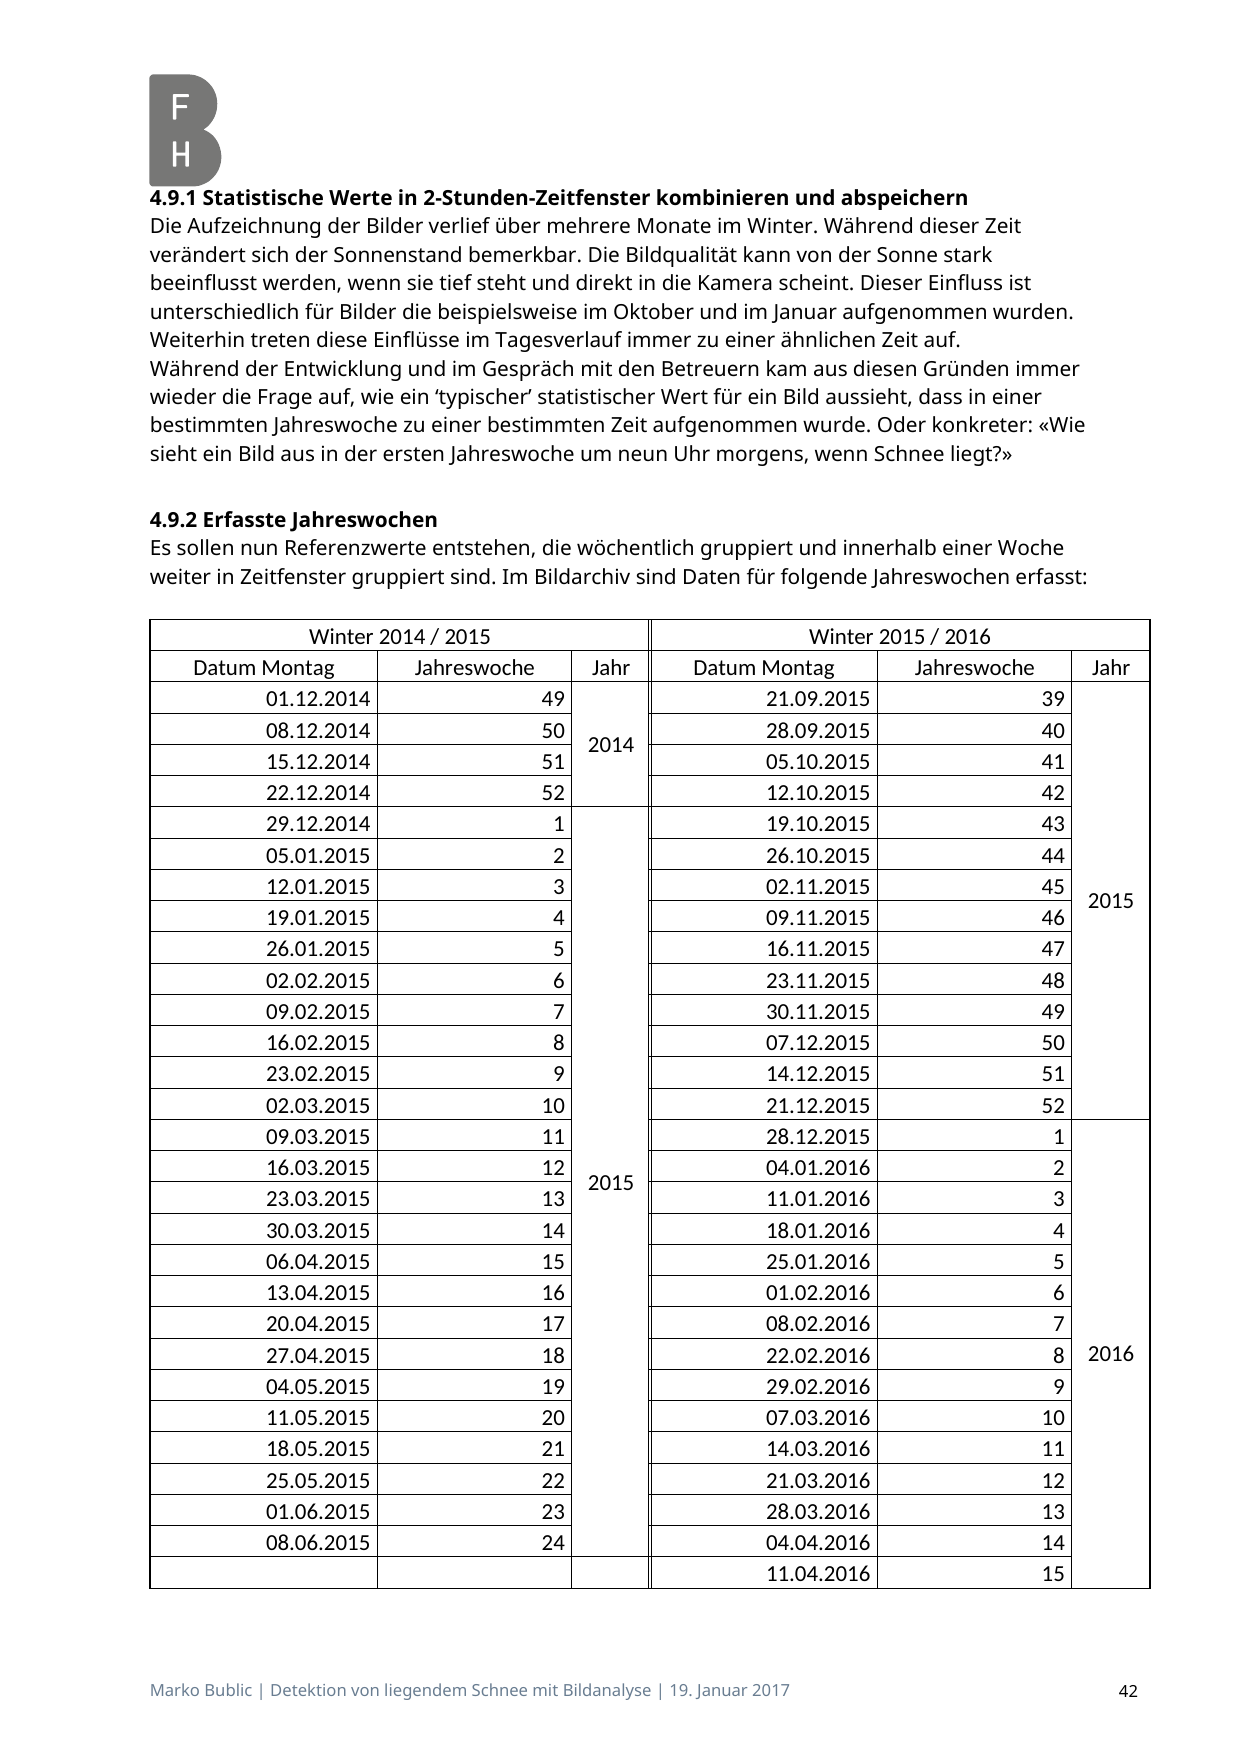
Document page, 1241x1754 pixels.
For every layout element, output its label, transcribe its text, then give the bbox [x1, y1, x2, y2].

table_cell 21.09.2015 [652, 682, 877, 712]
table_cell 21.12.2015 [652, 1089, 877, 1119]
table_cell 2015 [1072, 682, 1149, 1119]
table_cell 2 [878, 1151, 1071, 1181]
table_cell 14.03.2016 [652, 1432, 877, 1462]
table_cell 20.04.2015 [151, 1307, 377, 1337]
table_cell 15 [378, 1245, 571, 1275]
table_cell 9 [878, 1370, 1071, 1400]
table_cell 12 [878, 1464, 1071, 1494]
table_cell 16 [378, 1276, 571, 1306]
table_cell 9 [378, 1057, 571, 1087]
table_cell 06.04.2015 [151, 1245, 377, 1275]
table_cell 8 [878, 1339, 1071, 1369]
table_cell 23.02.2015 [151, 1057, 377, 1087]
table_cell 6 [378, 964, 571, 994]
table_cell 50 [378, 714, 571, 744]
table_cell 29.12.2014 [151, 807, 377, 837]
table_cell 07.12.2015 [652, 1026, 877, 1056]
table_cell 12.10.2015 [652, 776, 877, 806]
table_cell 18.01.2016 [652, 1214, 877, 1244]
table_cell 5 [378, 932, 571, 962]
table_cell 25.01.2016 [652, 1245, 877, 1275]
table_cell 25.05.2015 [151, 1464, 377, 1494]
table_cell 21 [378, 1432, 571, 1462]
table_cell 42 [878, 776, 1071, 806]
table_cell Datum Montag [652, 651, 877, 681]
table_cell 47 [878, 932, 1071, 962]
table_cell 51 [378, 745, 571, 775]
table_cell 23.11.2015 [652, 964, 877, 994]
table_cell 46 [878, 901, 1071, 931]
table_cell 1 [878, 1120, 1071, 1150]
table_cell 23.03.2015 [151, 1182, 377, 1212]
table_cell 01.02.2016 [652, 1276, 877, 1306]
table_cell 3 [878, 1182, 1071, 1212]
table_cell 13.04.2015 [151, 1276, 377, 1306]
table_cell 39 [878, 682, 1071, 712]
table_cell 11 [878, 1432, 1071, 1462]
table_cell 43 [878, 807, 1071, 837]
table_cell Datum Montag [151, 651, 377, 681]
table_cell 10 [378, 1089, 571, 1119]
table_cell 4 [378, 901, 571, 931]
table_cell 10 [878, 1401, 1071, 1431]
table_cell 13 [378, 1182, 571, 1212]
table_cell 19.10.2015 [652, 807, 877, 837]
subtitle Erfasste Jahreswochen [149, 505, 1093, 533]
table_cell 08.06.2015 [151, 1526, 377, 1556]
table_cell 2016 [1072, 1120, 1149, 1587]
table_cell 26.01.2015 [151, 932, 377, 962]
table_cell 8 [378, 1026, 571, 1056]
table_cell 28.12.2015 [652, 1120, 877, 1150]
table_cell 18.05.2015 [151, 1432, 377, 1462]
table_cell 11 [378, 1120, 571, 1150]
table_cell 14 [878, 1526, 1071, 1556]
table_cell 12.01.2015 [151, 870, 377, 900]
table_cell 16.11.2015 [652, 932, 877, 962]
table_cell [151, 1557, 377, 1587]
table_cell [378, 1557, 571, 1587]
table_cell 05.10.2015 [652, 745, 877, 775]
table_cell 22.02.2016 [652, 1339, 877, 1369]
table_cell 21.03.2016 [652, 1464, 877, 1494]
table_cell 17 [378, 1307, 571, 1337]
table_cell Jahr [1072, 651, 1149, 681]
table_cell 2014 [572, 682, 648, 806]
table_cell 45 [878, 870, 1071, 900]
table_cell Jahr [572, 651, 648, 681]
table_cell 48 [878, 964, 1071, 994]
table_cell 22 [378, 1464, 571, 1494]
table_cell 11.05.2015 [151, 1401, 377, 1431]
table_cell 15.12.2014 [151, 745, 377, 775]
text Während der Entwicklung und im Gespräch mit den Betreuern kam aus diesen Gründen immer wieder die Frage auf, wie ein ‘typischer’ statistischer Wert für ein Bild aussieht, dass in einer bestimmten Jahreswoche zu einer bestimmten Zeit aufgenommen wurde. Oder konkreter: «Wie sieht ein Bild aus in der ersten Jahreswoche um neun Uhr morgens, wenn Schnee liegt?» [149, 354, 1093, 467]
table_cell 11.04.2016 [652, 1557, 877, 1587]
table_cell 19 [378, 1370, 571, 1400]
table_cell 16.03.2015 [151, 1151, 377, 1181]
table_cell 5 [878, 1245, 1071, 1275]
table_cell 3 [378, 870, 571, 900]
table_header Winter 2014 / 2015 [151, 620, 648, 650]
table_cell 27.04.2015 [151, 1339, 377, 1369]
table_cell 7 [378, 995, 571, 1025]
table_cell 12 [378, 1151, 571, 1181]
table_cell Jahreswoche [378, 651, 571, 681]
table_cell 13 [878, 1495, 1071, 1525]
table_cell 40 [878, 714, 1071, 744]
table_cell 01.12.2014 [151, 682, 377, 712]
text Die Aufzeichnung der Bilder verlief über mehrere Monate im Winter. Während dieser Zeit verändert sich der Sonnenstand bemerkbar. Die Bildqualität kann von der Sonne stark beeinflusst werden, wenn sie tief steht und direkt in die Kamera scheint. Dieser Einfluss ist unterschiedlich für Bilder die beispielsweise im Oktober und im Januar aufgenommen wurden. Weiterhin treten diese Einflüsse im Tagesverlauf immer zu einer ähnlichen Zeit auf. [149, 212, 1093, 354]
table_cell 41 [878, 745, 1071, 775]
table_cell 1 [378, 807, 571, 837]
table_cell 09.02.2015 [151, 995, 377, 1025]
table_cell 18 [378, 1339, 571, 1369]
table_cell 15 [878, 1557, 1071, 1587]
table_cell 2 [378, 839, 571, 869]
table_cell 16.02.2015 [151, 1026, 377, 1056]
subtitle Statistische Werte in 2-Stunden-Zeitfenster kombinieren und abspeichern [149, 183, 1093, 212]
table_cell 09.03.2015 [151, 1120, 377, 1150]
table_cell 49 [878, 995, 1071, 1025]
table_cell 6 [878, 1276, 1071, 1306]
table_cell 08.12.2014 [151, 714, 377, 744]
table_cell Jahreswoche [878, 651, 1071, 681]
table_cell 30.11.2015 [652, 995, 877, 1025]
table_cell 08.02.2016 [652, 1307, 877, 1337]
table_cell 22.12.2014 [151, 776, 377, 806]
table_cell 07.03.2016 [652, 1401, 877, 1431]
table_cell 29.02.2016 [652, 1370, 877, 1400]
table_cell 04.04.2016 [652, 1526, 877, 1556]
table_cell [572, 1557, 648, 1587]
table_cell 28.03.2016 [652, 1495, 877, 1525]
table_cell 02.02.2015 [151, 964, 377, 994]
table_cell 04.01.2016 [652, 1151, 877, 1181]
table_cell 01.06.2015 [151, 1495, 377, 1525]
table_cell 30.03.2015 [151, 1214, 377, 1244]
table_cell 52 [878, 1089, 1071, 1119]
table_cell 02.11.2015 [652, 870, 877, 900]
text Es sollen nun Referenzwerte entstehen, die wöchentlich gruppiert und innerhalb einer Woche weiter in Zeitfenster gruppiert sind. Im Bildarchiv sind Daten für folgende Jahreswochen erfasst: [149, 533, 1093, 590]
table_cell 49 [378, 682, 571, 712]
table_cell 05.01.2015 [151, 839, 377, 869]
table_cell 44 [878, 839, 1071, 869]
table_cell 23 [378, 1495, 571, 1525]
table_cell 14 [378, 1214, 571, 1244]
table_cell 4 [878, 1214, 1071, 1244]
table_header Winter 2015 / 2016 [652, 620, 1149, 650]
table_cell 51 [878, 1057, 1071, 1087]
table_cell 52 [378, 776, 571, 806]
table_cell 50 [878, 1026, 1071, 1056]
table_cell 20 [378, 1401, 571, 1431]
table_cell 02.03.2015 [151, 1089, 377, 1119]
table_cell 7 [878, 1307, 1071, 1337]
table_cell 2015 [572, 807, 648, 1556]
table_cell 28.09.2015 [652, 714, 877, 744]
table_cell 11.01.2016 [652, 1182, 877, 1212]
table_cell 14.12.2015 [652, 1057, 877, 1087]
table_cell 09.11.2015 [652, 901, 877, 931]
table_cell 26.10.2015 [652, 839, 877, 869]
table_cell 04.05.2015 [151, 1370, 377, 1400]
table_cell 19.01.2015 [151, 901, 377, 931]
table_cell 24 [378, 1526, 571, 1556]
